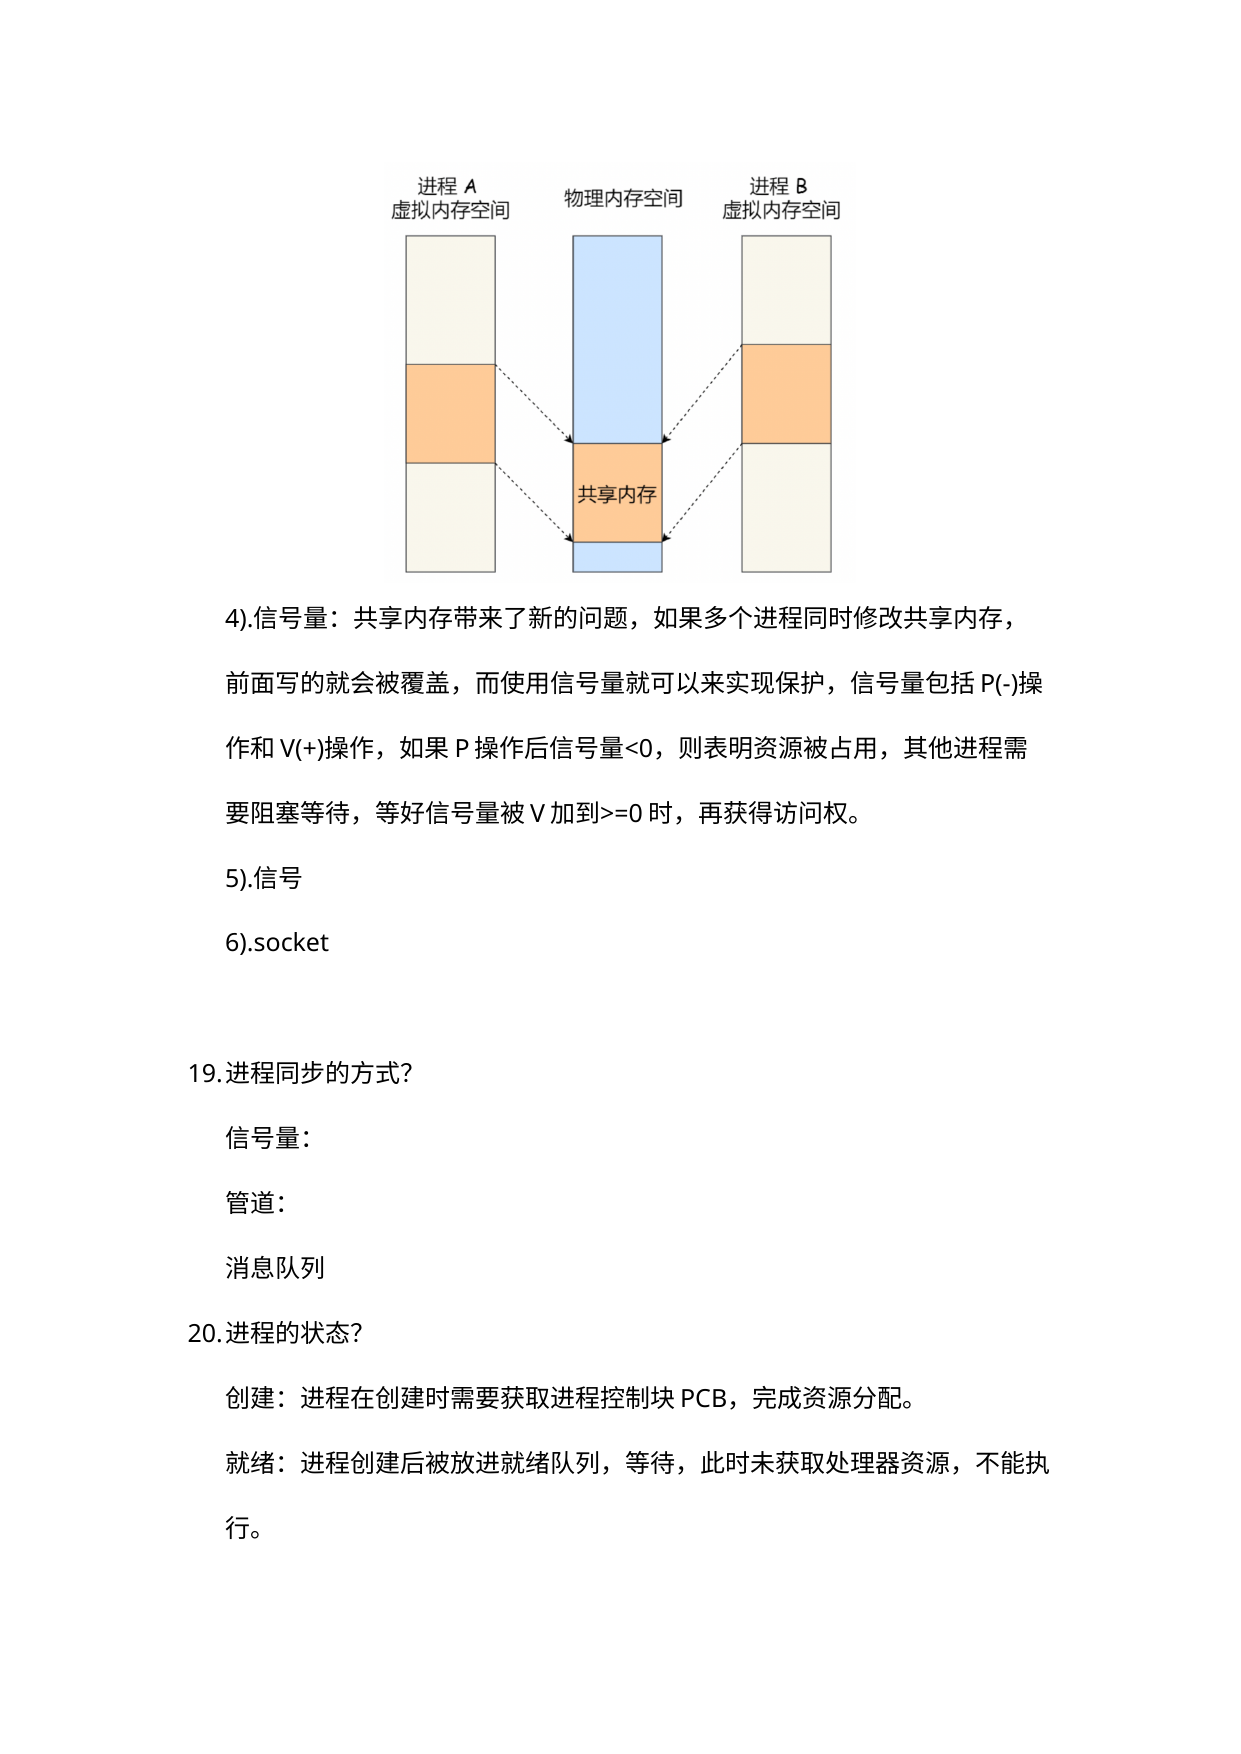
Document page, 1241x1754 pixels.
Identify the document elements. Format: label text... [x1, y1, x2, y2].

list 就绪：进程创建后被放进就绪队列，等待，此时未获取处理器资源，不能执行。 [225, 1429, 1053, 1559]
list 管道： [225, 1169, 1053, 1234]
list 4).信号量：共享内存带来了新的问题，如果多个进程同时修改共享内存，前面写的就会被覆盖，而使用信号量就可以来实现保护，信号量包括P(-)操作和V(+)操作，如果P操作后信号量<0，则表明资源被占用，其他进程需要阻塞等待，等好信号量被V加到>=0时，再获得访问权。 [225, 584, 1053, 844]
list 进程同步的方式？ [187, 1039, 1053, 1104]
list 消息队列 [225, 1234, 1053, 1299]
list 信号量： [225, 1104, 1053, 1169]
list 5).信号 [225, 844, 1053, 909]
list 创建：进程在创建时需要获取进程控制块PCB，完成资源分配。 [225, 1364, 1053, 1429]
list 6).socket [225, 909, 1053, 974]
picture [384, 162, 857, 583]
list 进程的状态？ [187, 1299, 1053, 1364]
